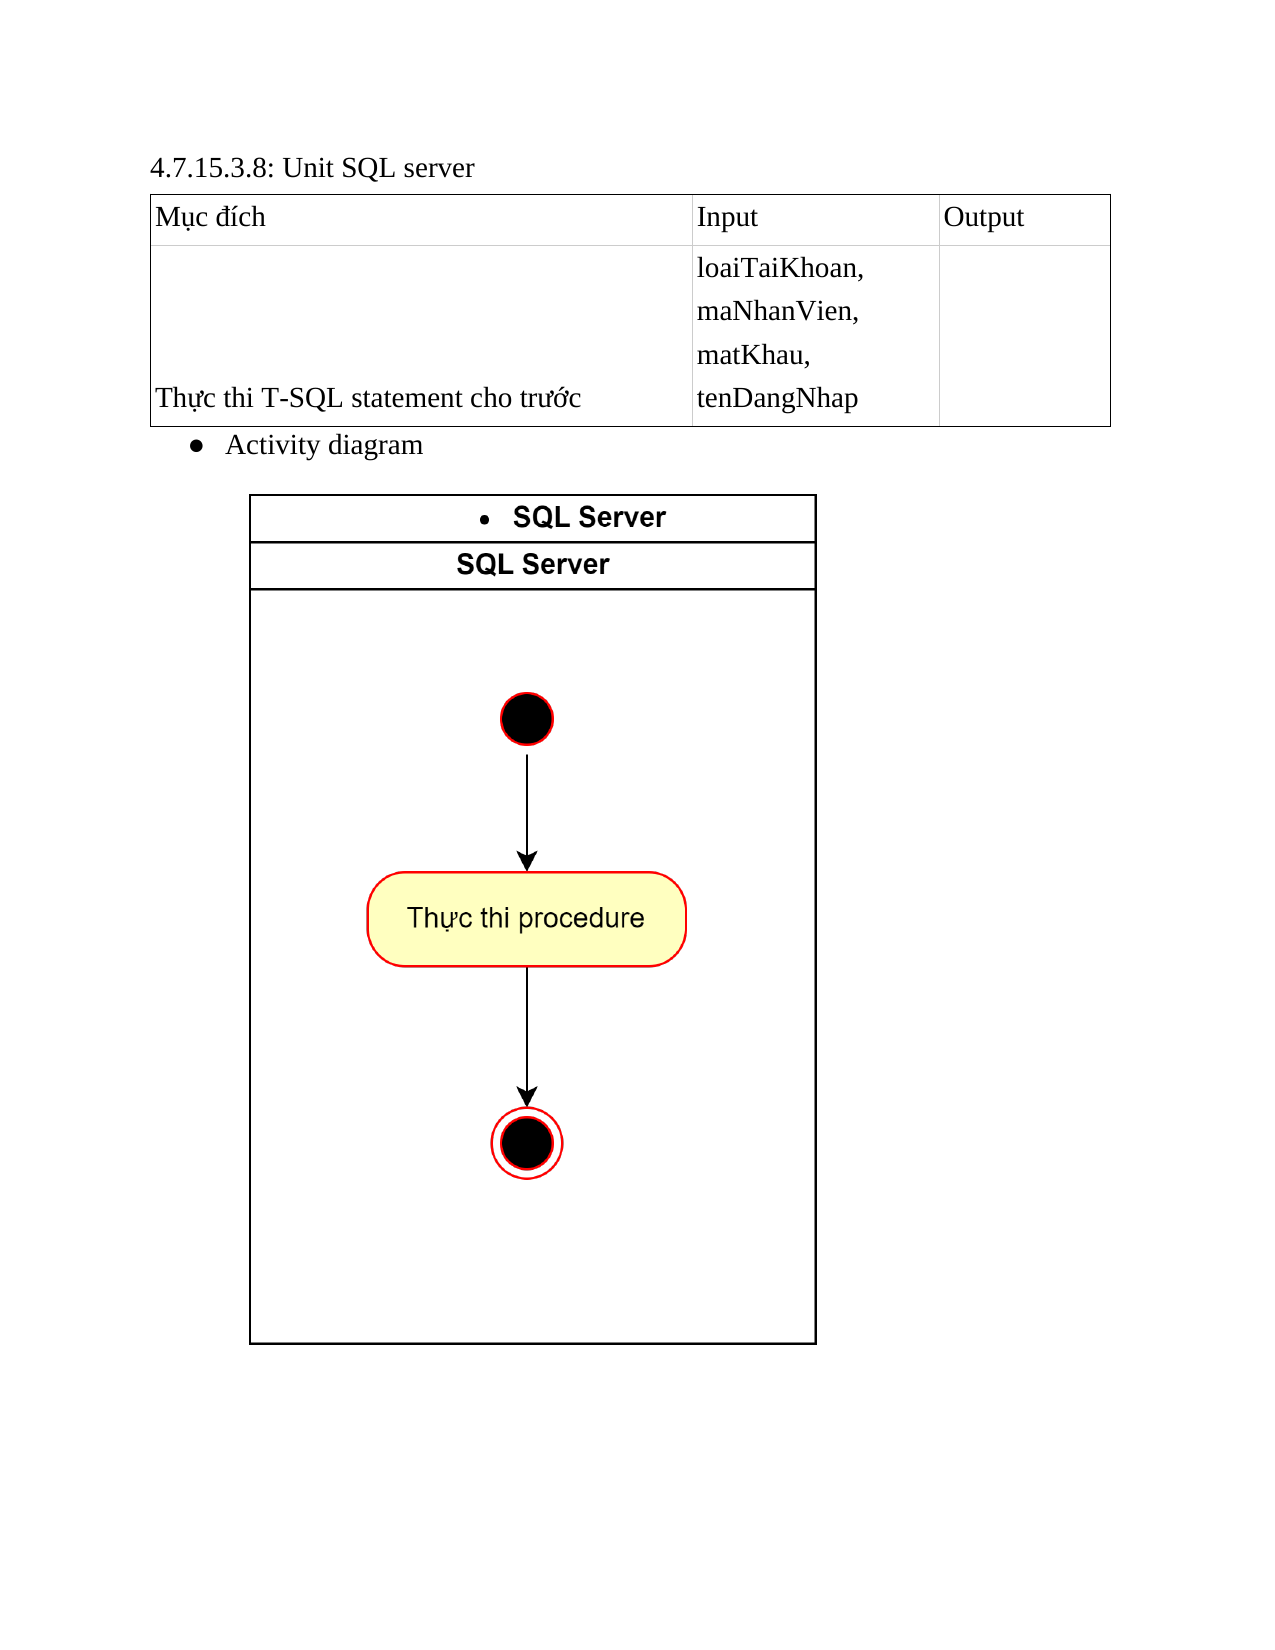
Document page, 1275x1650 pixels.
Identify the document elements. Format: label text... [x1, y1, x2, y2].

picture [225, 470, 840, 1368]
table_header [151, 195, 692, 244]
list Activity diagram [187, 427, 1125, 461]
subtitle 4.7.15.3.8: Unit SQL server [150, 150, 1125, 183]
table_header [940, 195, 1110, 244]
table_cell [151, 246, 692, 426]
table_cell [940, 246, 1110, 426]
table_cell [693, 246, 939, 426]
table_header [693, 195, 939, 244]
